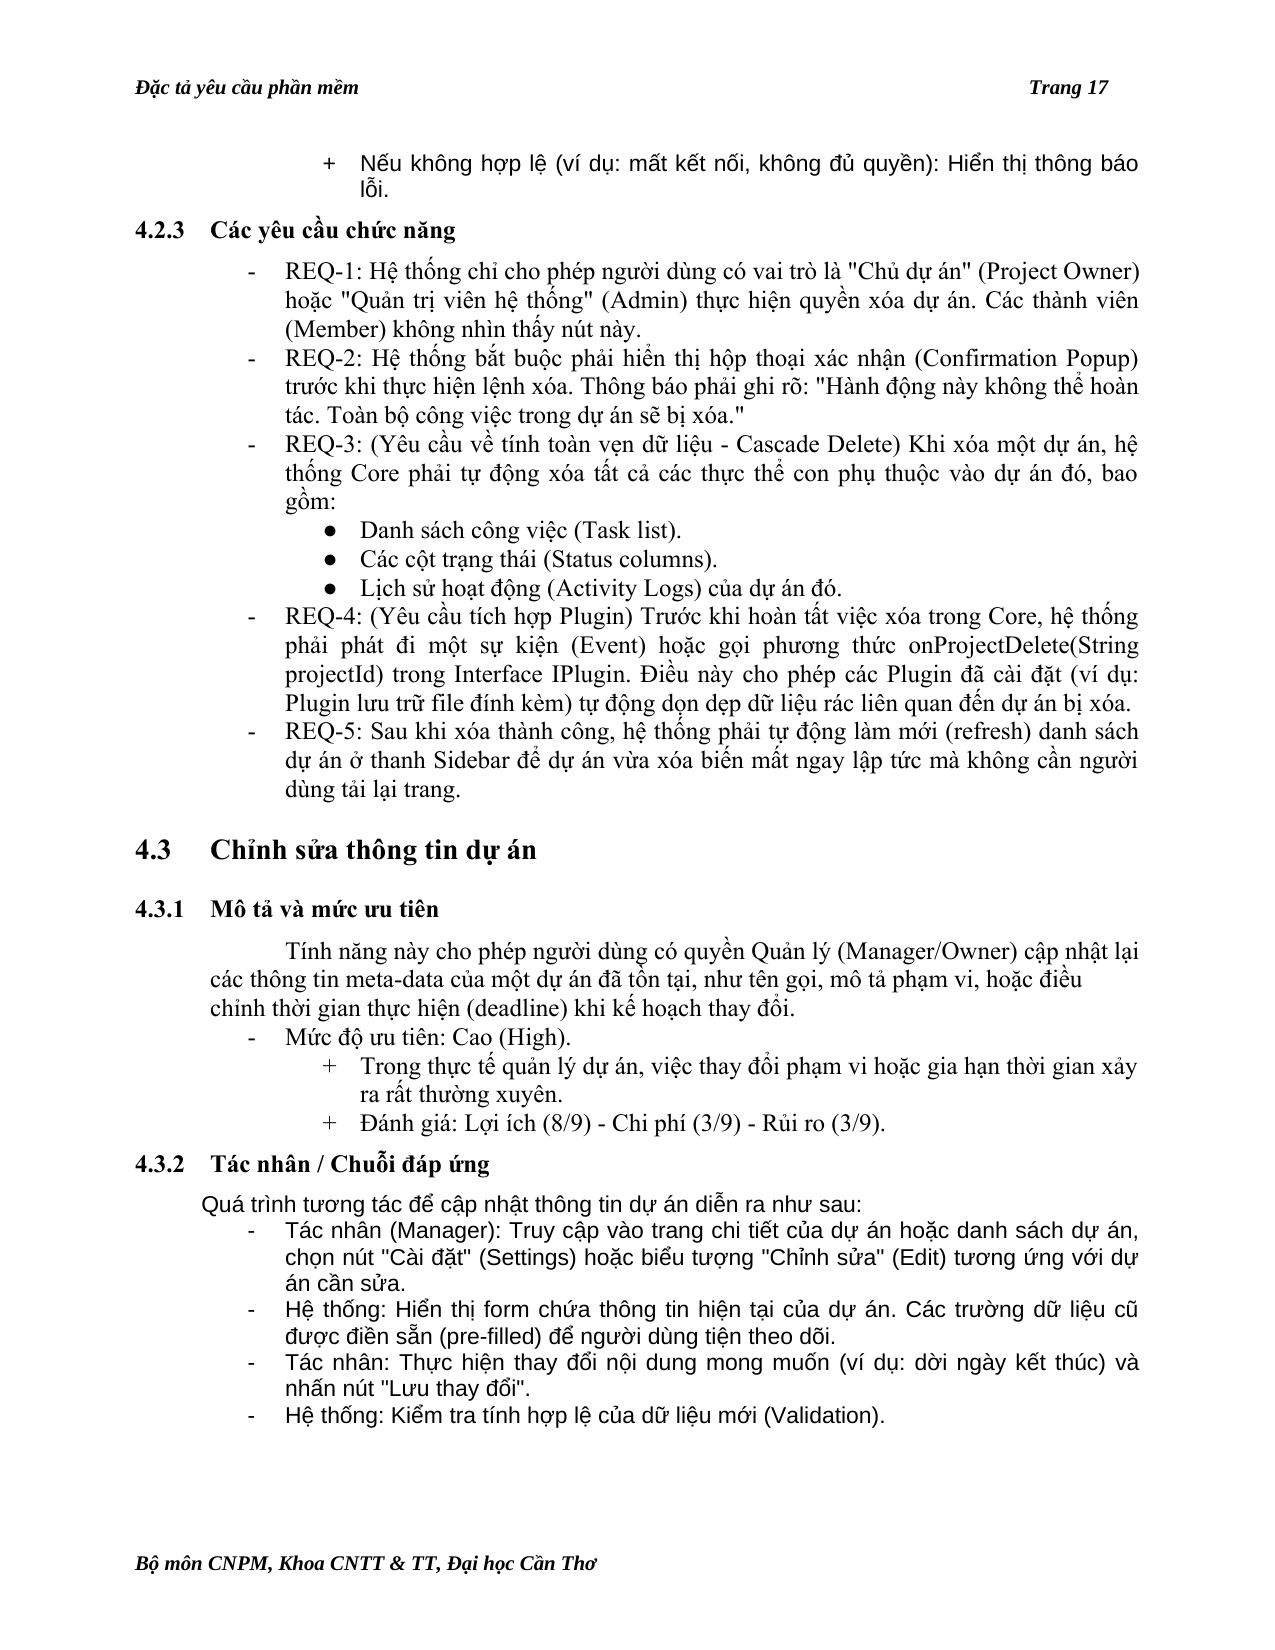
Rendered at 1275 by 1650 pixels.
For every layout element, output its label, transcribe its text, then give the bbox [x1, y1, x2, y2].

list Lịch sử hoạt động (Activity Logs) của dự án đó. [322, 573, 1140, 601]
list REQ-4: (Yêu cầu tích hợp Plugin) Trước khi hoàn tất việc xóa trong Core, hệ thống phải phát đi một sự kiện (Event) hoặc gọi phương thức onProjectDelete(String projectId) trong Interface IPlugin. Điều này cho phép các Plugin đã cài đặt (ví dụ: Plugin lưu trữ file đính kèm) tự động dọn dẹp dữ liệu rác liên quan đến dự án bị xóa. [247, 601, 1140, 716]
list REQ-3: (Yêu cầu về tính toàn vẹn dữ liệu - Cascade Delete) Khi xóa một dự án, hệ thống Core phải tự động xóa tất cả các thực thể con phụ thuộc vào dự án đó, bao gồm: [247, 429, 1140, 515]
list REQ-2: Hệ thống bắt buộc phải hiển thị hộp thoại xác nhận (Confirmation Popup) trước khi thực hiện lệnh xóa. Thông báo phải ghi rõ: "Hành động này không thể hoàn tác. Toàn bộ công việc trong dự án sẽ bị xóa." [247, 343, 1140, 429]
list Tác nhân (Manager): Truy cập vào trang chi tiết của dự án hoặc danh sách dự án, chọn nút "Cài đặt" (Settings) hoặc biểu tượng "Chỉnh sửa" (Edit) tương ứng với dự án cần sửa. [247, 1217, 1140, 1296]
list Các cột trạng thái (Status columns). [322, 544, 1140, 573]
text Quá trình tương tác để cập nhật thông tin dự án diễn ra như sau: [201, 1191, 1140, 1217]
list Trong thực tế quản lý dự án, việc thay đổi phạm vi hoặc gia hạn thời gian xảy ra rất thường xuyên. [322, 1051, 1140, 1108]
list Đánh giá: Lợi ích (8/9) - Chi phí (3/9) - Rủi ro (3/9). [322, 1108, 1140, 1137]
text Tính năng này cho phép người dùng có quyền Quản lý (Manager/Owner) cập nhật lại các thông tin meta-data của một dự án đã tồn tại, như tên gọi, mô tả phạm vi, hoặc điều chỉnh thời gian thực hiện (deadline) khi kế hoạch thay đổi. [210, 936, 1140, 1022]
subtitle 4.3.1 Mô tả và mức ưu tiên [135, 894, 1140, 923]
list REQ-1: Hệ thống chỉ cho phép người dùng có vai trò là "Chủ dự án" (Project Owner) hoặc "Quản trị viên hệ thống" (Admin) thực hiện quyền xóa dự án. Các thành viên (Member) không nhìn thấy nút này. [247, 256, 1140, 343]
list Danh sách công việc (Task list). [322, 515, 1140, 544]
subtitle 4.2.3 Các yêu cầu chức năng [135, 215, 1140, 244]
list Hệ thống: Kiểm tra tính hợp lệ của dữ liệu mới (Validation). [247, 1402, 1140, 1428]
subtitle 4.3.2 Tác nhân / Chuỗi đáp ứng [135, 1149, 1140, 1178]
list Hệ thống: Hiển thị form chứa thông tin hiện tại của dự án. Các trường dữ liệu cũ được điền sẵn (pre-filled) để người dùng tiện theo dõi. [247, 1296, 1140, 1349]
list Mức độ ưu tiên: Cao (High). [247, 1022, 1140, 1051]
subtitle Chỉnh sửa thông tin dự án [135, 832, 1140, 865]
list Nếu không hợp lệ (ví dụ: mất kết nối, không đủ quyền): Hiển thị thông báo lỗi. [322, 150, 1140, 203]
list Tác nhân: Thực hiện thay đổi nội dung mong muốn (ví dụ: dời ngày kết thúc) và nhấn nút "Lưu thay đổi". [247, 1349, 1140, 1402]
list REQ-5: Sau khi xóa thành công, hệ thống phải tự động làm mới (refresh) danh sách dự án ở thanh Sidebar để dự án vừa xóa biến mất ngay lập tức mà không cần người dùng tải lại trang. [247, 716, 1140, 803]
